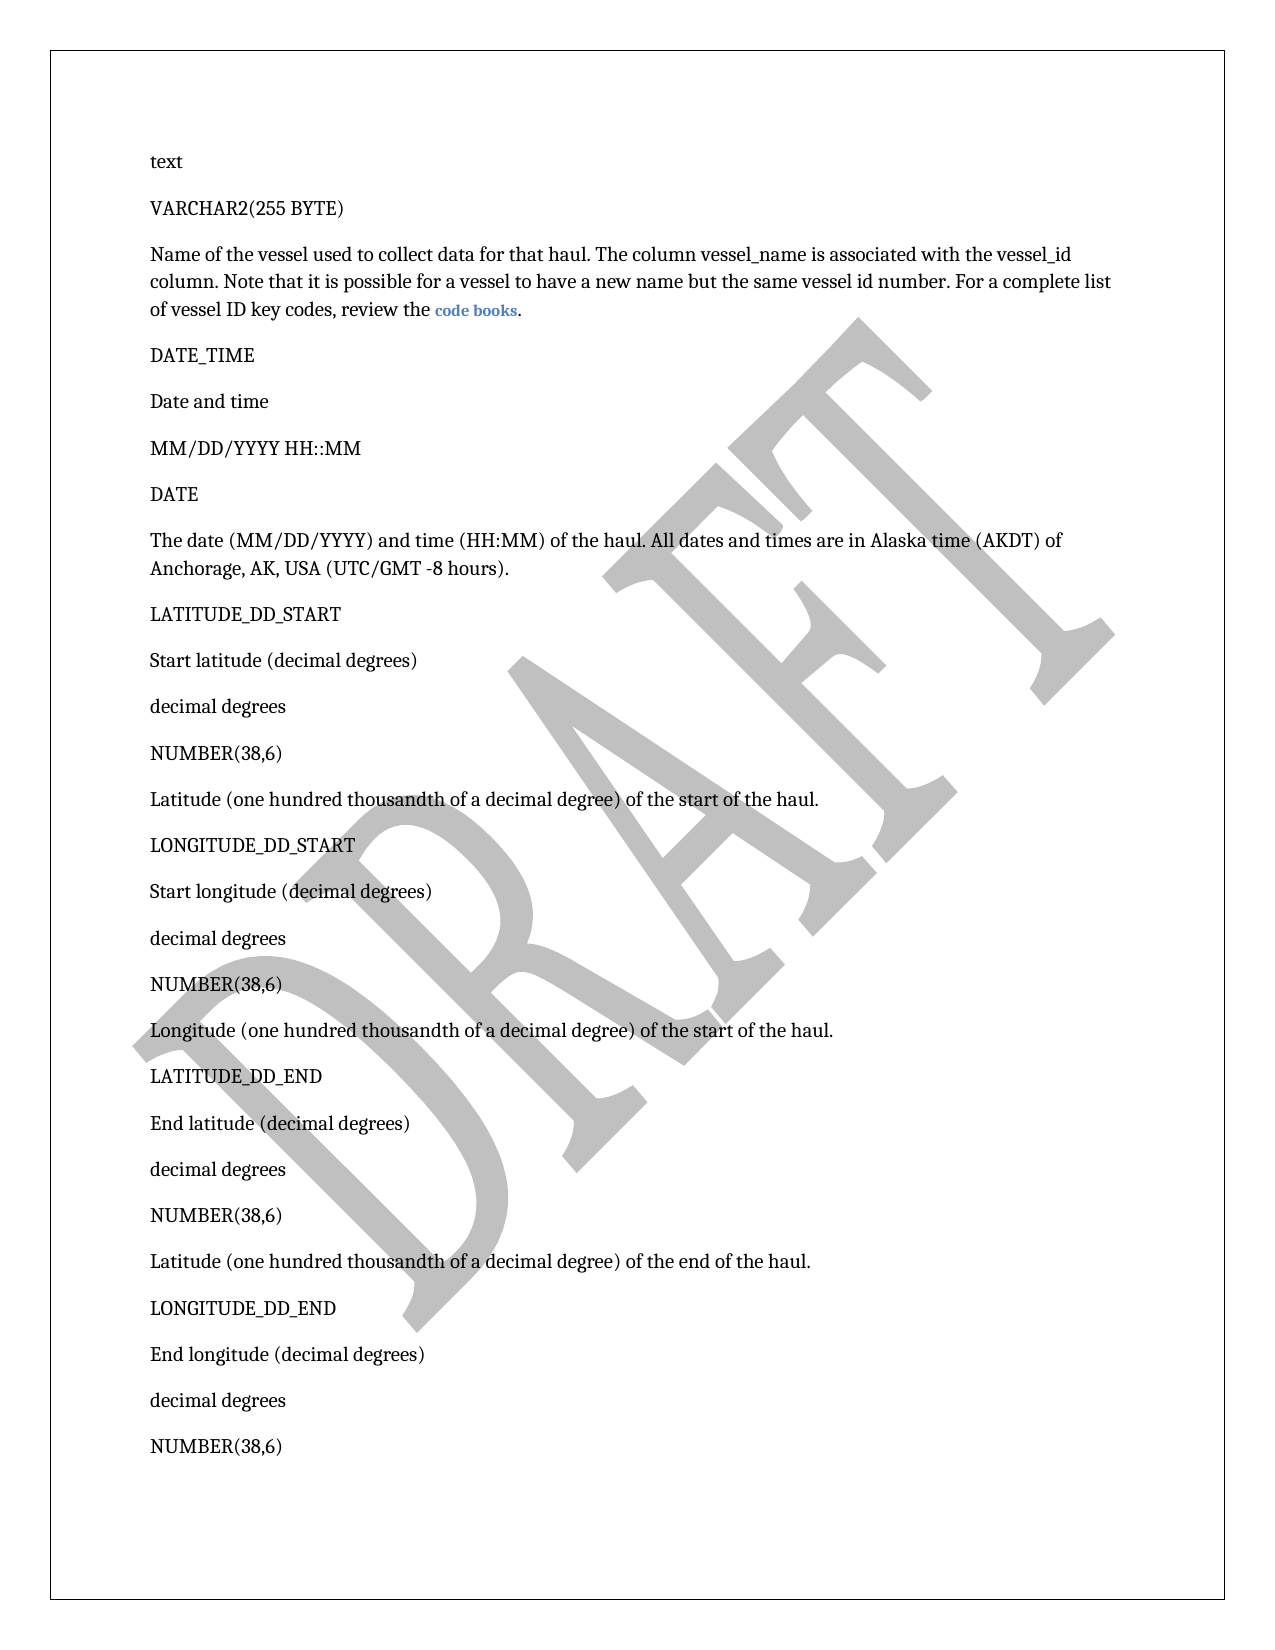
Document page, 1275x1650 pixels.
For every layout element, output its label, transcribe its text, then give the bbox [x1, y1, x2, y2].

text MM/DD/YYYY HH::MM [150, 436, 1125, 460]
text LONGITUDE_DD_END [150, 1296, 1125, 1320]
text Latitude (one hundred thousandth of a decimal degree) of the start of the haul. [150, 787, 1125, 811]
text Start longitude (decimal degrees) [150, 880, 1125, 904]
text The date (MM/DD/YYYY) and time (HH:MM) of the haul. All dates and times are in Alaska time (AKDT) of Anchorage, AK, USA (UTC/GMT -8 hours). [150, 529, 1125, 580]
text LATITUDE_DD_START [150, 602, 1125, 626]
text decimal degrees [150, 1389, 1125, 1413]
text text [150, 150, 1125, 174]
text DATE [150, 482, 1125, 506]
text Start latitude (decimal degrees) [150, 649, 1125, 673]
text LATITUDE_DD_END [150, 1065, 1125, 1089]
text Latitude (one hundred thousandth of a decimal degree) of the end of the haul. [150, 1250, 1125, 1274]
text decimal degrees [150, 695, 1125, 719]
text NUMBER(38,6) [150, 972, 1125, 996]
text DATE_TIME [150, 344, 1125, 368]
text decimal degrees [150, 1157, 1125, 1181]
text decimal degrees [150, 926, 1125, 950]
text Longitude (one hundred thousandth of a decimal degree) of the start of the haul. [150, 1019, 1125, 1043]
text NUMBER(38,6) [150, 741, 1125, 765]
text End longitude (decimal degrees) [150, 1342, 1125, 1366]
text NUMBER(38,6) [150, 1435, 1125, 1459]
text Name of the vessel used to collect data for that haul. The column vessel_name is associated with the vessel_id column. Note that it is possible for a vessel to have a new name but the same vessel id number. For a complete list of vessel ID key codes, review the code books. [150, 242, 1125, 321]
text LONGITUDE_DD_START [150, 834, 1125, 858]
text Date and time [150, 390, 1125, 414]
text End latitude (decimal degrees) [150, 1111, 1125, 1135]
text NUMBER(38,6) [150, 1204, 1125, 1228]
text VARCHAR2(255 BYTE) [150, 196, 1125, 220]
